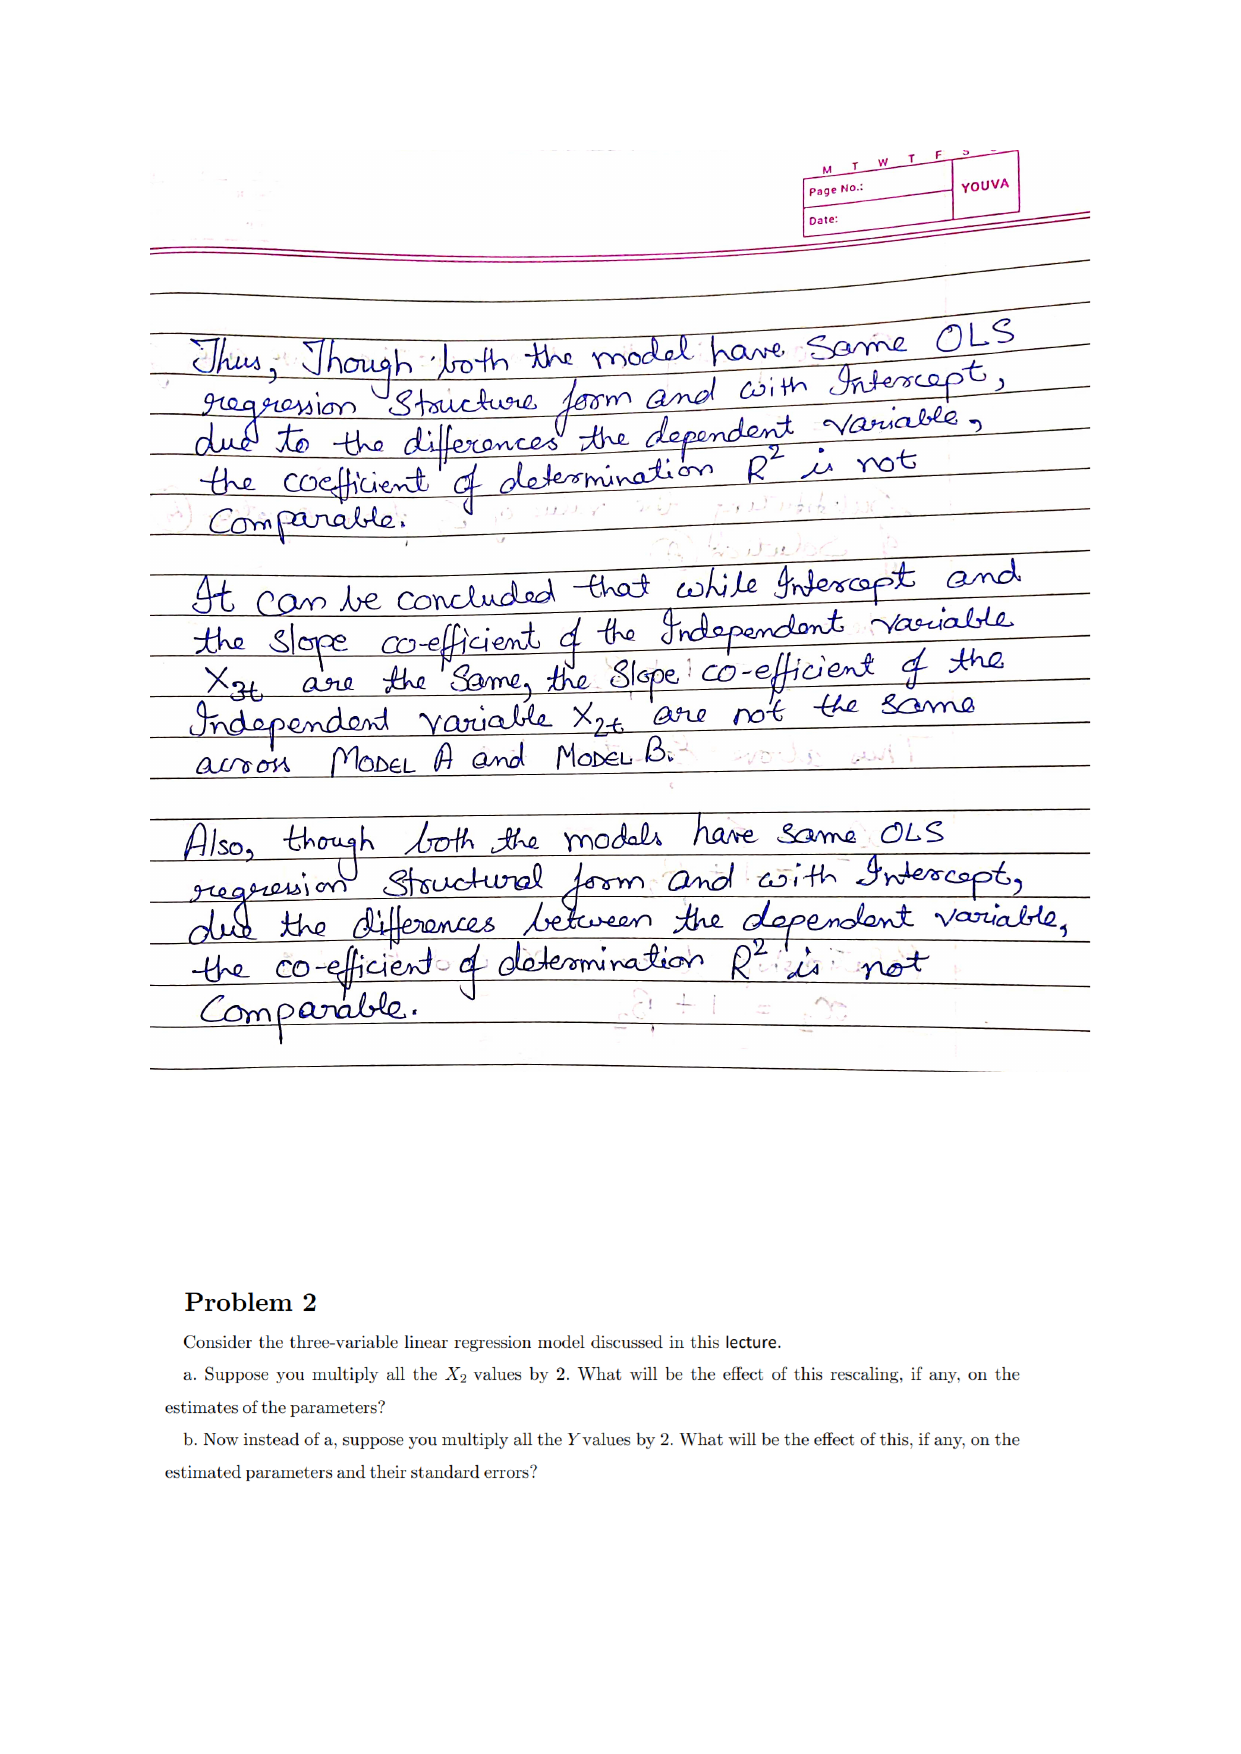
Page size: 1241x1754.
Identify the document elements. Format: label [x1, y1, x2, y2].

picture [150, 150, 1091, 1072]
picture [150, 1277, 1091, 1494]
